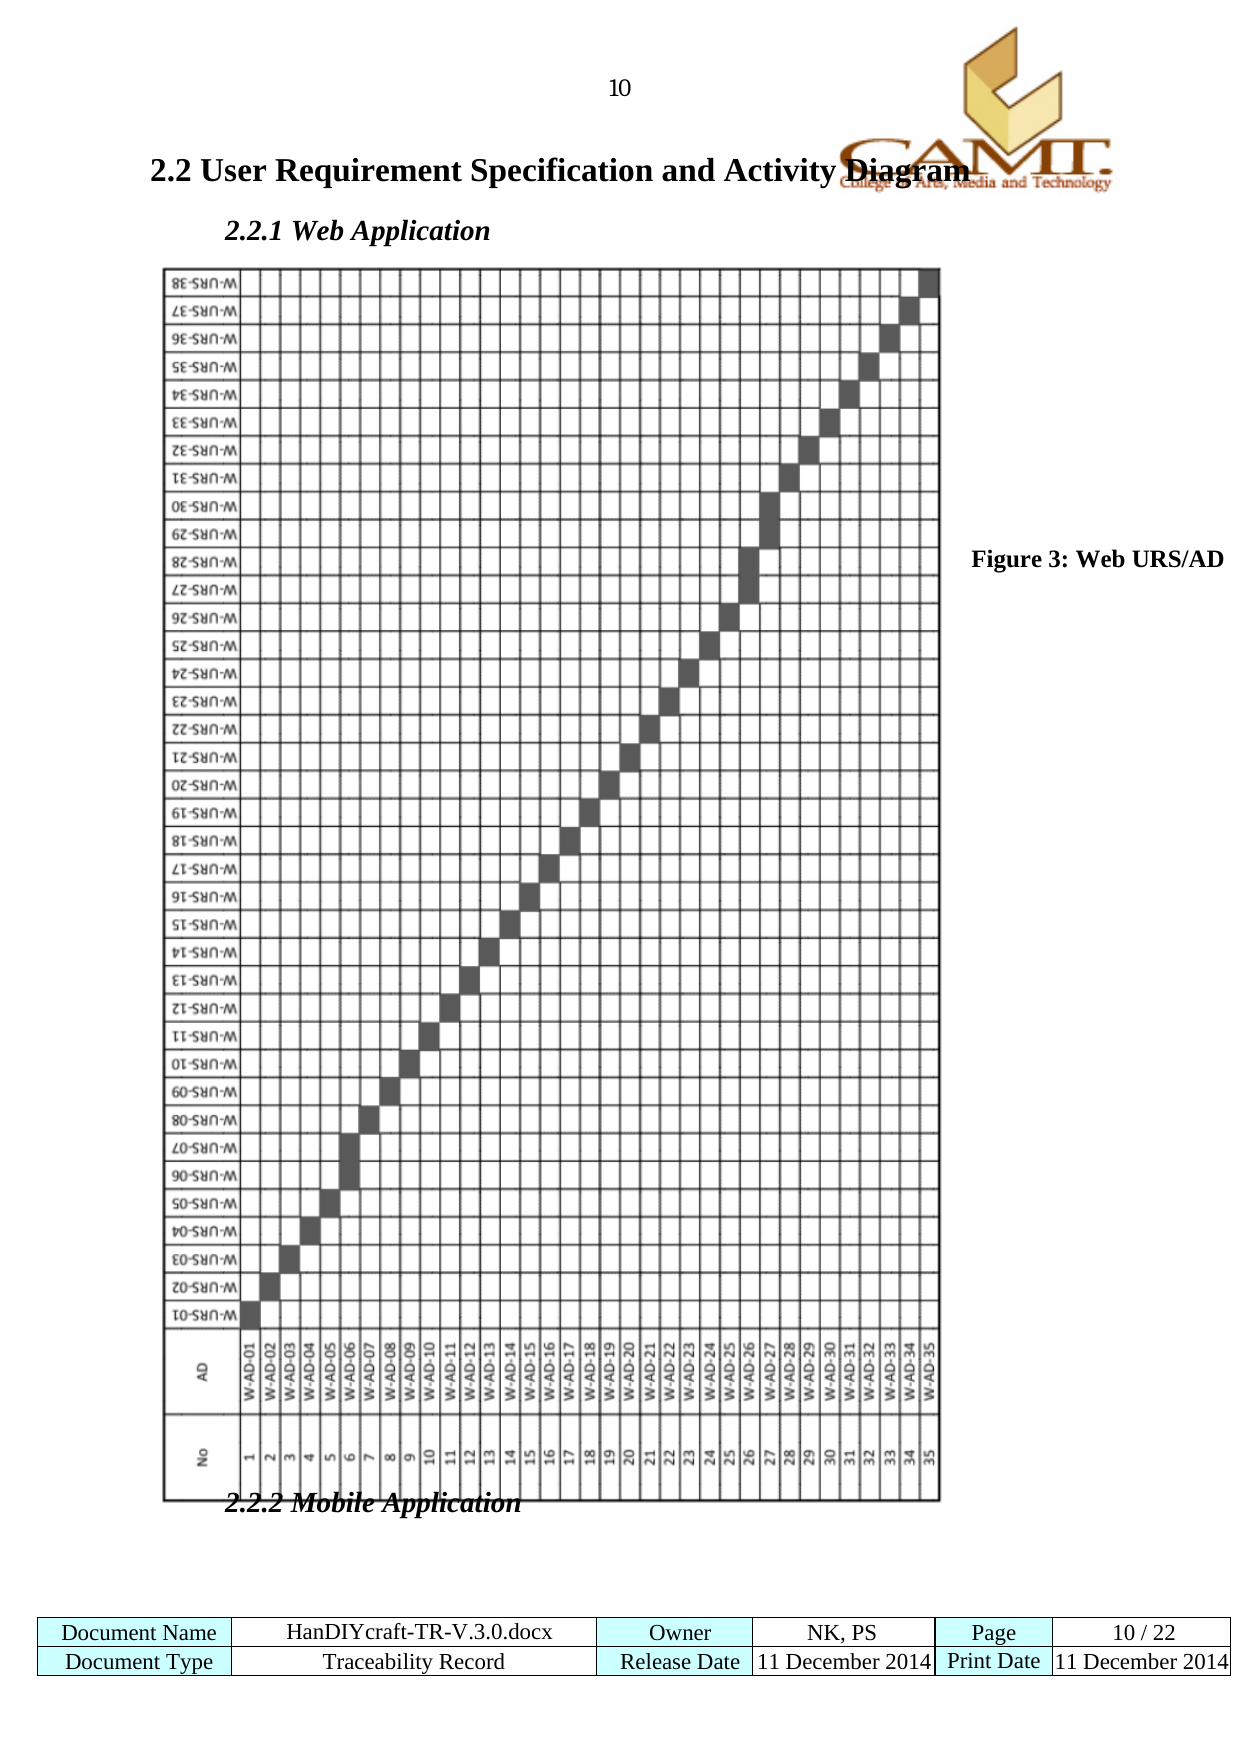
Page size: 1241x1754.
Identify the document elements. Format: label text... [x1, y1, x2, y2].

picture [755, 18, 1221, 207]
text 2.2 User Requirement Specification and Activity Diagram [150, 150, 1090, 188]
text 2.2.1 Web Application [150, 213, 1090, 247]
text 2.2.2 Mobile Application [150, 1485, 1090, 1519]
